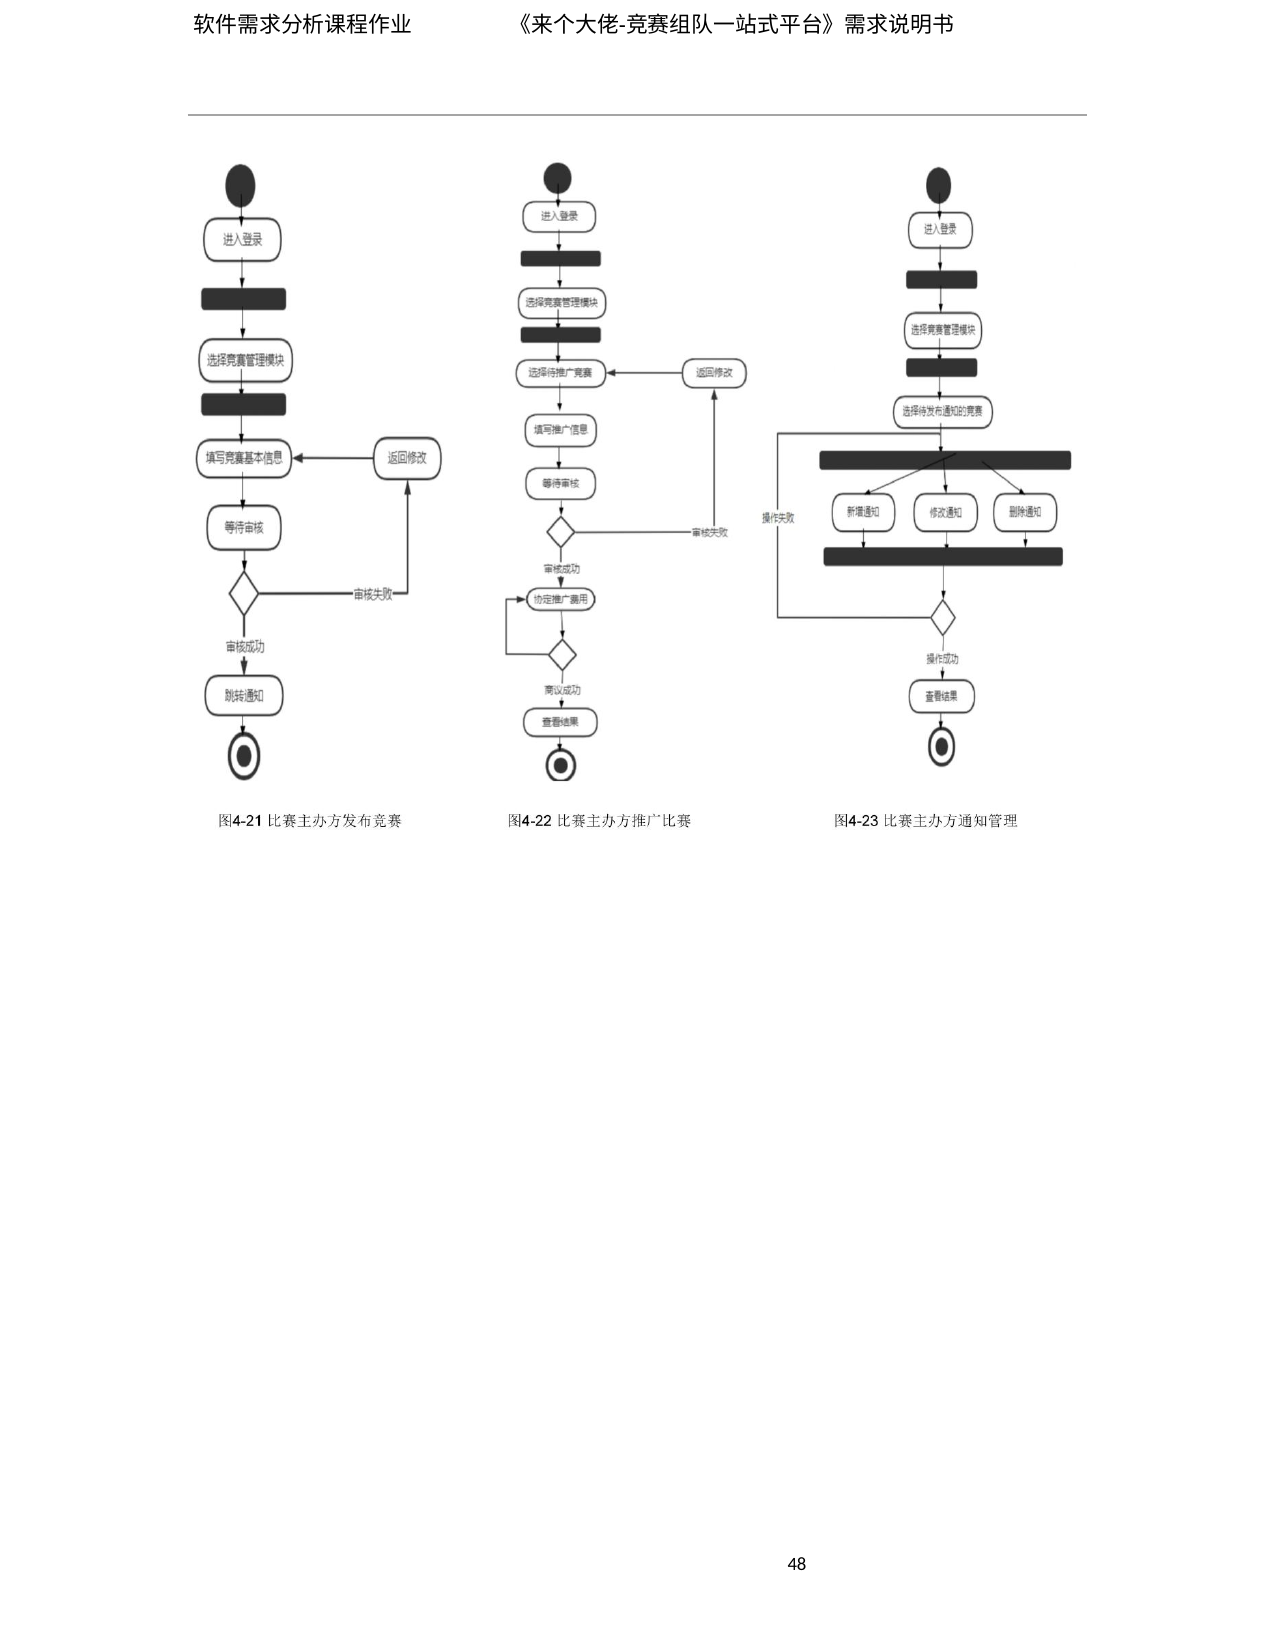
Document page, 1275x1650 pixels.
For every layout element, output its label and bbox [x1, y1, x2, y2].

picture [187, 158, 1088, 834]
